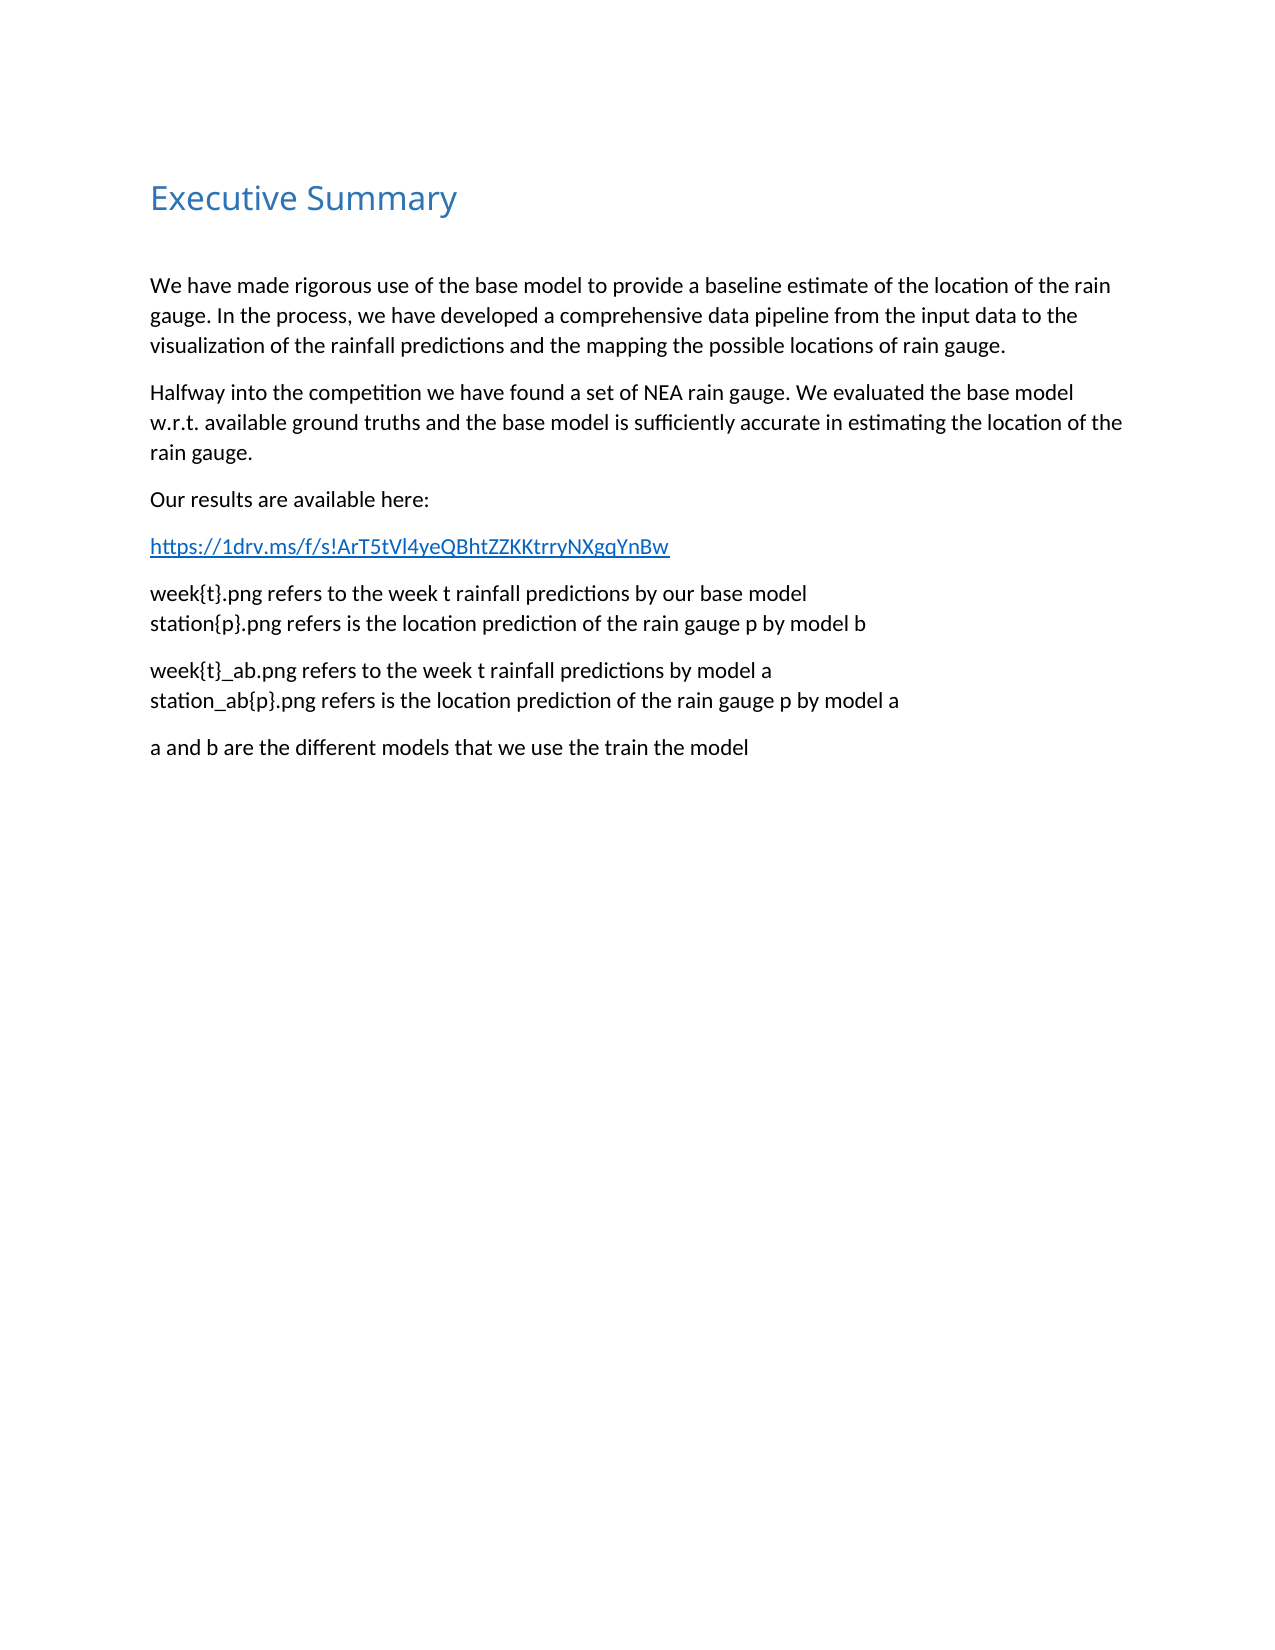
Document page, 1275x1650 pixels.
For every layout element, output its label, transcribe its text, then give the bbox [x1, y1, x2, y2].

text a and b are the different models that we use the train the model [150, 733, 1125, 761]
text Halfway into the competition we have found a set of NEA rain gauge. We evaluated the base model w.r.t. available ground truths and the base model is sufficiently accurate in estimating the location of the rain gauge. [150, 378, 1125, 467]
text week{t}_ab.png refers to the week t rainfall predictions by model a station_ab{p}.png refers is the location prediction of the rain gauge p by model a [150, 656, 1125, 714]
subtitle Executive Summary [150, 175, 1125, 220]
text https://1drv.ms/f/s!ArT5tVl4yeQBhtZZKKtrryNXgqYnBw [150, 532, 1125, 560]
text We have made rigorous use of the base model to provide a baseline estimate of the location of the rain gauge. In the process, we have developed a comprehensive data pipeline from the input data to the visualization of the rainfall predictions and the mapping the possible locations of rain gauge. [150, 271, 1125, 359]
text Our results are available here: [150, 485, 1125, 513]
text week{t}.png refers to the week t rainfall predictions by our base model station{p}.png refers is the location prediction of the rain gauge p by model b [150, 579, 1125, 637]
